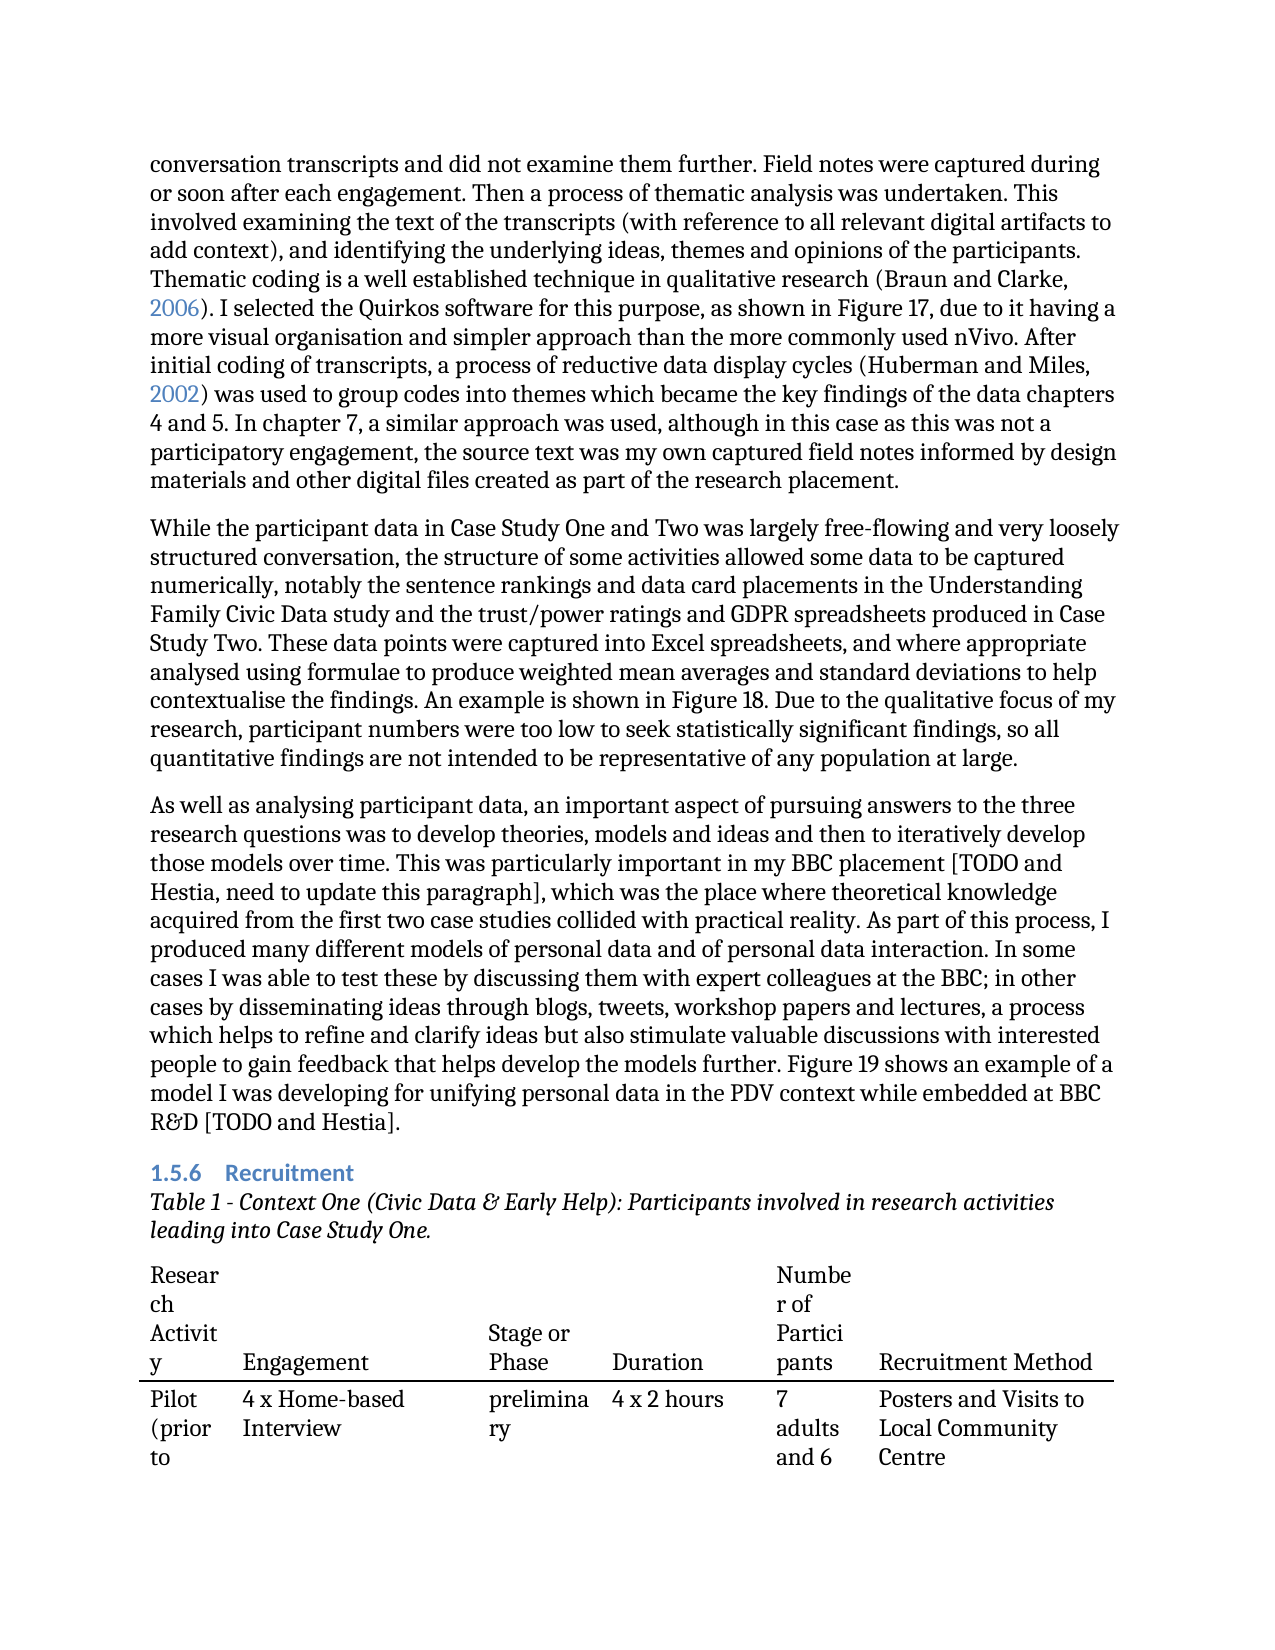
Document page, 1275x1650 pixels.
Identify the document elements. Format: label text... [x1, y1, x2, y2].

table_header Duration [601, 1258, 765, 1380]
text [150, 150, 1125, 495]
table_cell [867, 1382, 1114, 1475]
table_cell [139, 1382, 231, 1475]
table_header Stage or Phase [478, 1258, 601, 1380]
table_header Engagement [231, 1258, 477, 1380]
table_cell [231, 1382, 477, 1475]
table_header Research Activity [139, 1258, 231, 1380]
table_header Number of Participants [765, 1258, 867, 1380]
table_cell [765, 1382, 867, 1475]
text While the participant data in Case Study One and Two was largely free-flowing and very loosely structured conversation, the structure of some activities allowed some data to be captured numerically, notably the sentence rankings and data card placements in the Understanding Family Civic Data study and the trust/power ratings and GDPR spreadsheets produced in Case Study Two. These data points were captured into Excel spreadsheets, and where appropriate analysed using formulae to produce weighted mean averages and standard deviations to help contextualise the findings. An example is shown in Figure 18. Due to the qualitative focus of my research, participant numbers were too low to seek statistically significant findings, so all quantitative findings are not intended to be representative of any population at large. [150, 514, 1125, 772]
table_cell preliminary [478, 1382, 601, 1475]
text Table 1 - Context One (Civic Data & Early Help): Participants involved in research activities leading into Case Study One. [150, 1188, 1125, 1245]
table_cell 4 x 2 hours [601, 1382, 765, 1475]
table_header Recruitment Method [867, 1258, 1114, 1380]
subtitle 1.5.6 Recruitment [150, 1157, 1125, 1188]
text As well as analysing participant data, an important aspect of pursuing answers to the three research questions was to develop theories, models and ideas and then to iteratively develop those models over time. This was particularly important in my BBC placement [TODO and Hestia, need to update this paragraph], which was the place where theoretical knowledge acquired from the first two case studies collided with practical reality. As part of this process, I produced many different models of personal data and of personal data interaction. In some cases I was able to test these by discussing them with expert colleagues at the BBC; in other cases by disseminating ideas through blogs, tweets, workshop papers and lectures, a process which helps to refine and clarify ideas but also stimulate valuable discussions with interested people to gain feedback that helps develop the models further. Figure 19 shows an example of a model I was developing for unifying personal data in the PDV context while embedded at BBC R&D [TODO and Hestia]. [150, 791, 1125, 1136]
